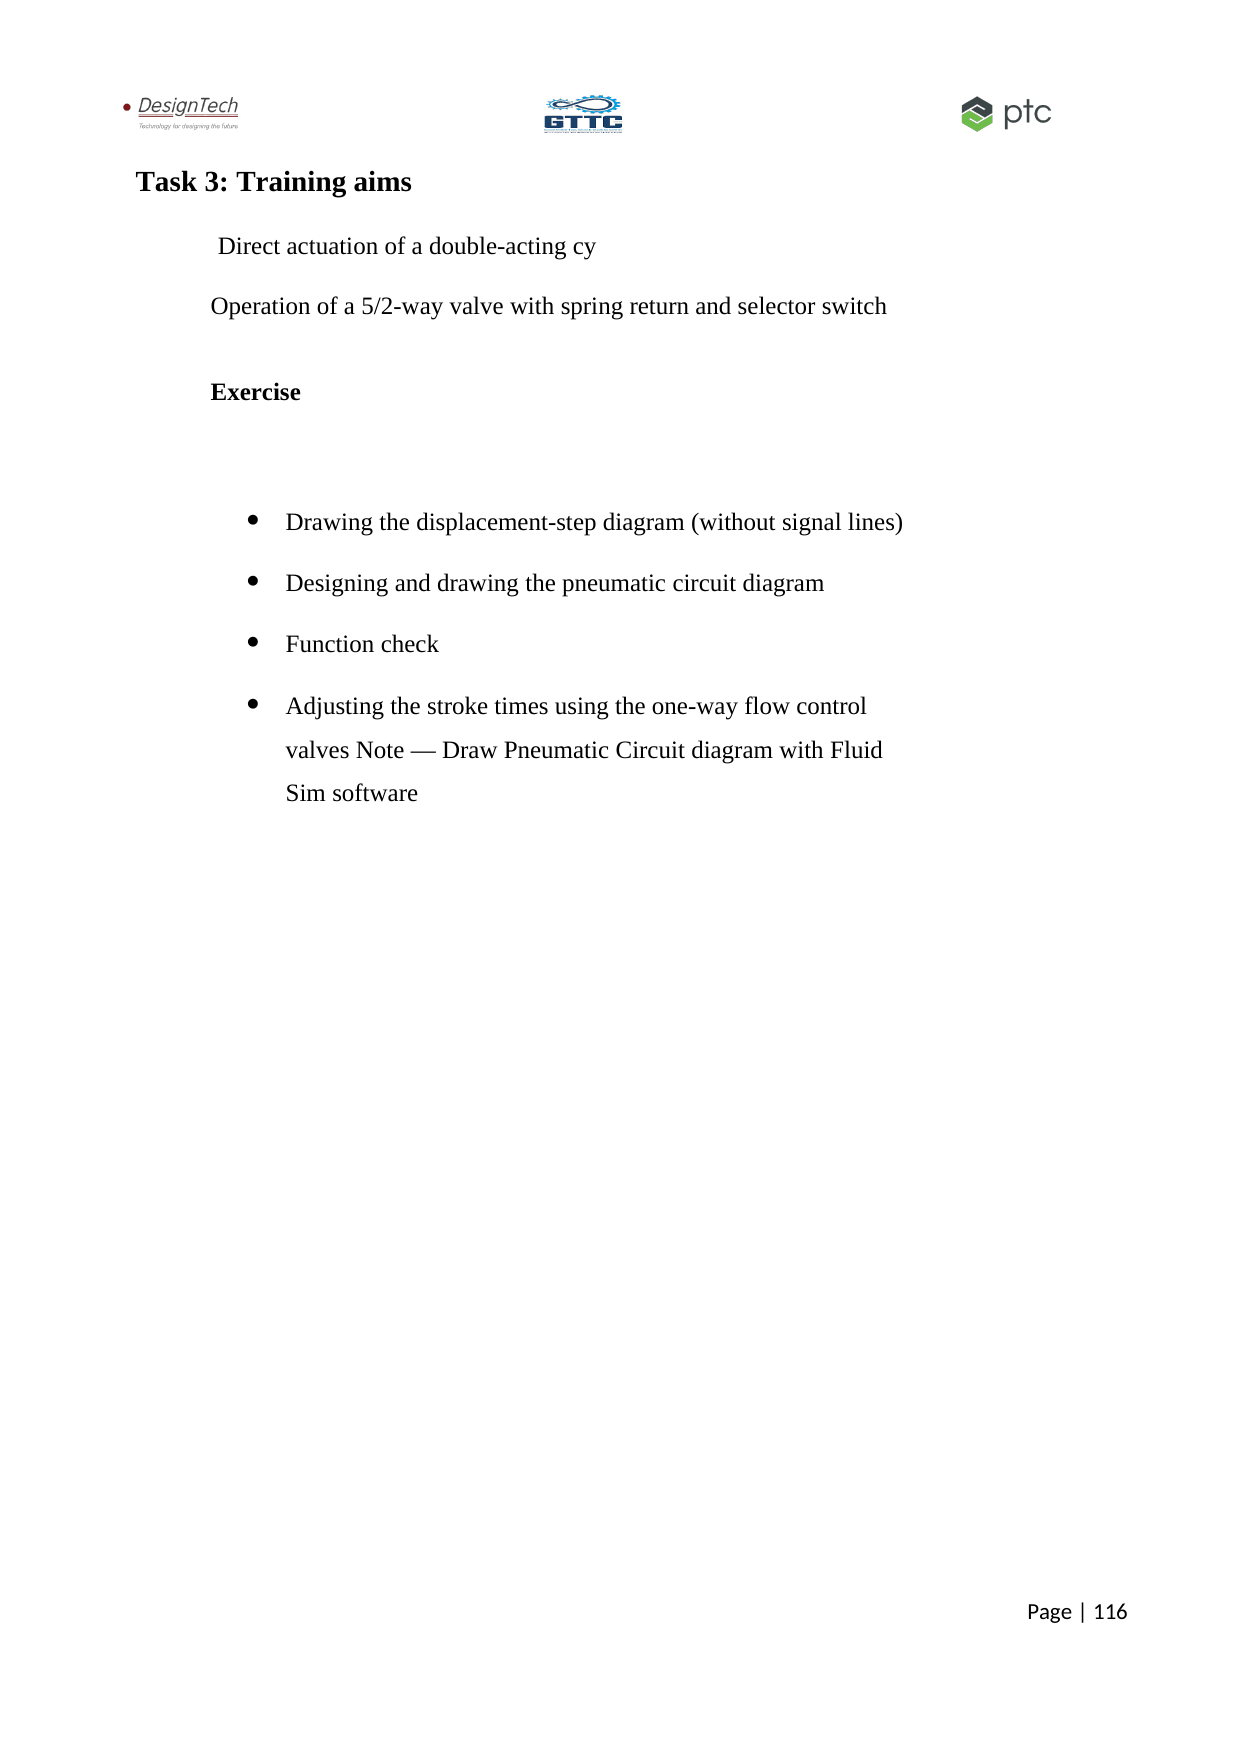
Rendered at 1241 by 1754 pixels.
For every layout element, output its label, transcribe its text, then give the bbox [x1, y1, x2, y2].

list Drawing the displacement-step diagram (without signal lines) [248, 507, 1128, 537]
list Function check [248, 629, 1128, 659]
subtitle Exercise [210, 377, 1128, 406]
text Operation of a 5/2-way valve with spring return and selector switch [210, 291, 1128, 319]
list Designing and drawing the pneumatic circuit diagram [248, 568, 1128, 598]
picture [960, 88, 1053, 140]
picture [112, 86, 249, 140]
list Adjusting the stroke times using the one-way flow control valves Note — Draw Pneumatic Circuit diagram with Fluid Sim software [248, 691, 918, 807]
text Direct actuation of a double-acting cy [218, 231, 1128, 260]
picture [528, 88, 638, 140]
subtitle Task 3: Training aims [135, 164, 1128, 197]
